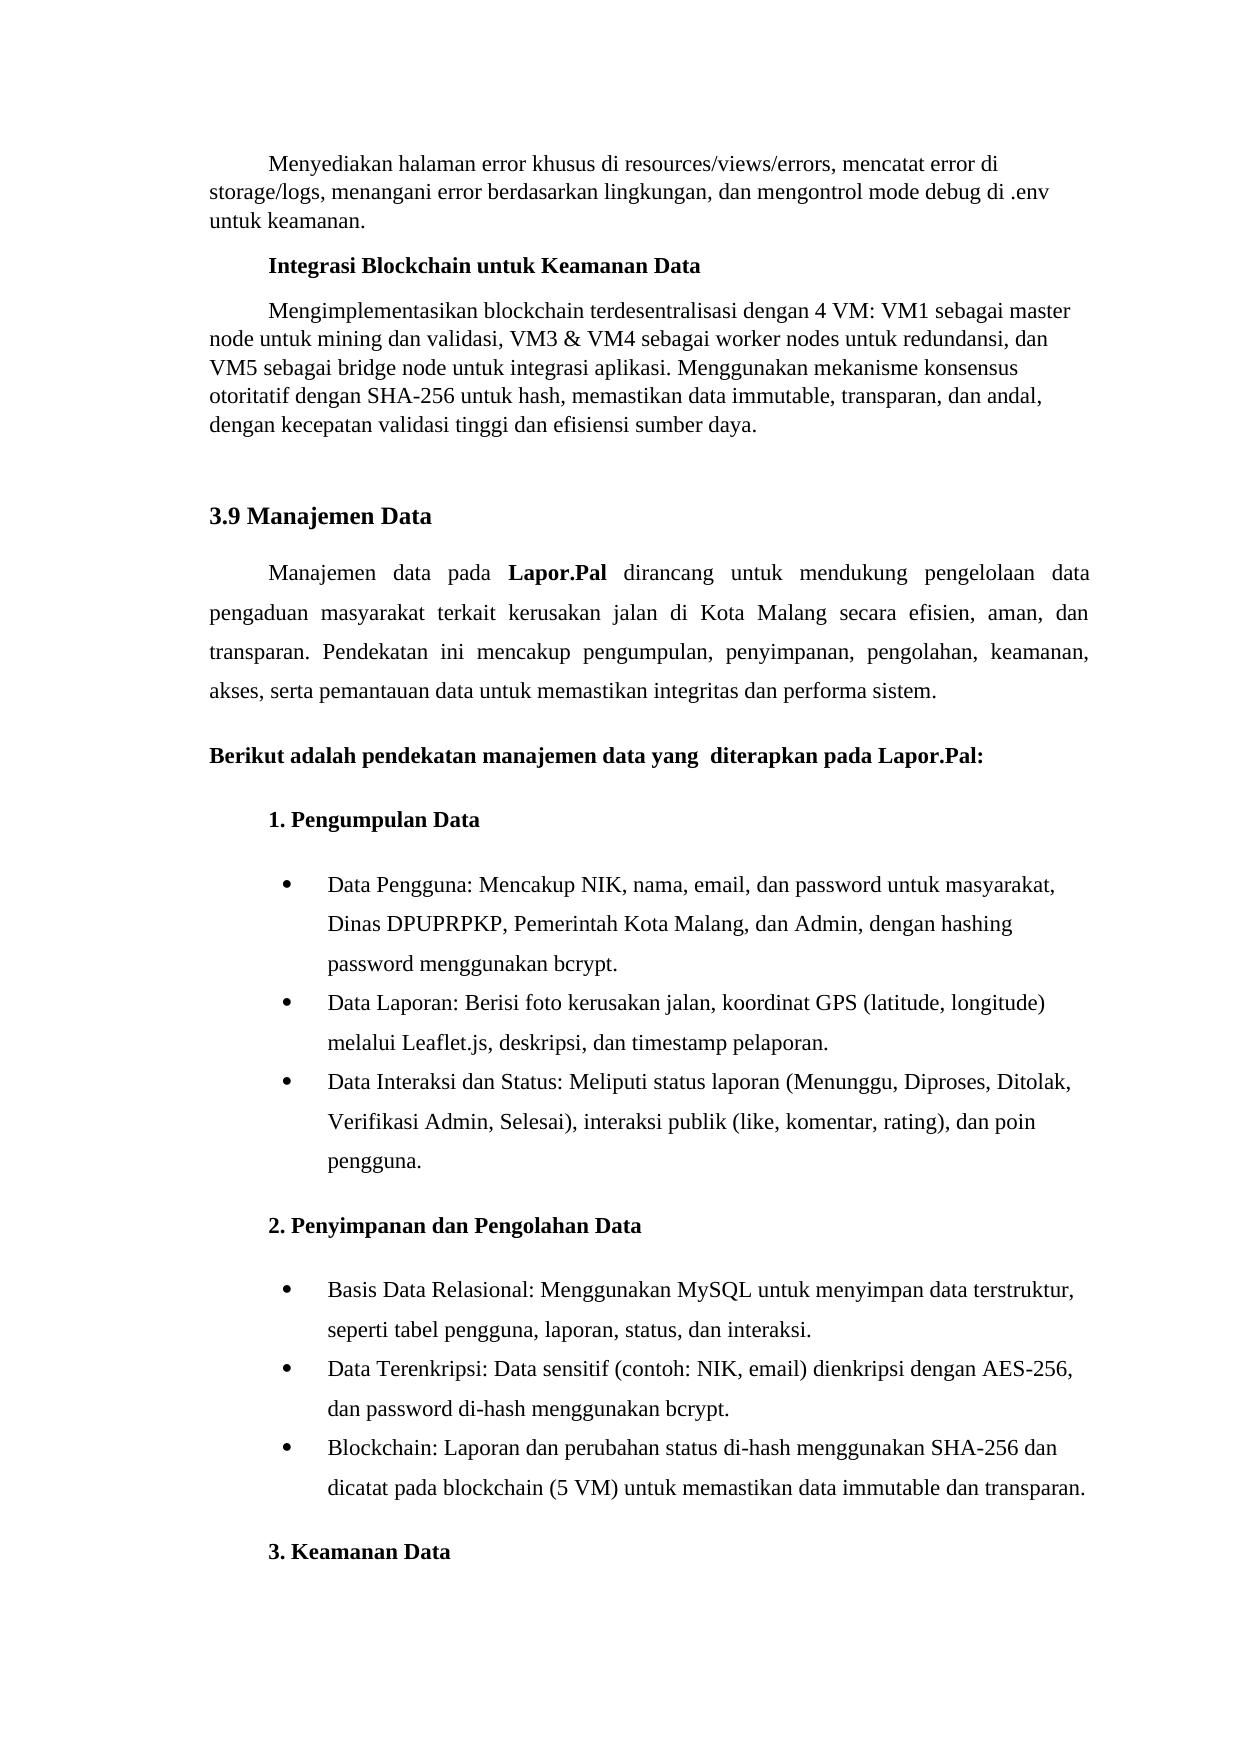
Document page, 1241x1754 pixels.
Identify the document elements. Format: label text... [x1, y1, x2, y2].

text 1. Pengumpulan Data [268, 806, 1090, 833]
subtitle 3.9 Manajemen Data [209, 501, 1090, 530]
text Berikut adalah pendekatan manajemen data yang diterapkan pada Lapor.Pal: [209, 742, 1090, 768]
text 3. Keamanan Data [268, 1538, 1090, 1564]
list Blockchain: Laporan dan perubahan status di-hash menggunakan SHA-256 dan dicatat pada blockchain (5 VM) untuk memastikan data immutable dan transparan. [283, 1434, 1090, 1500]
list Basis Data Relasional: Menggunakan MySQL untuk menyimpan data terstruktur, seperti tabel pengguna, laporan, status, dan interaksi. [283, 1276, 1090, 1342]
list Data Pengguna: Mencakup NIK, nama, email, dan password untuk masyarakat, Dinas DPUPRPKP, Pemerintah Kota Malang, dan Admin, dengan hashing password menggunakan bcrypt. [283, 871, 1090, 976]
text 2. Penyimpanan dan Pengolahan Data [268, 1212, 1090, 1238]
text Menyediakan halaman error khusus di resources/views/errors, mencatat error di storage/logs, menangani error berdasarkan lingkungan, dan mengontrol mode debug di .env untuk keamanan. [209, 150, 1090, 233]
text Manajemen data pada Lapor.Pal dirancang untuk mendukung pengelolaan data pengaduan masyarakat terkait kerusakan jalan di Kota Malang secara efisien, aman, dan transparan. Pendekatan ini mencakup pengumpulan, penyimpanan, pengolahan, keamanan, akses, serta pemantauan data untuk memastikan integritas dan performa sistem. [209, 559, 1090, 704]
text Integrasi Blockchain untuk Keamanan Data [268, 252, 1090, 278]
list Data Terenkripsi: Data sensitif (contoh: NIK, email) dienkripsi dengan AES-256, dan password di-hash menggunakan bcrypt. [283, 1355, 1090, 1421]
list Data Interaksi dan Status: Meliputi status laporan (Menunggu, Diproses, Ditolak, Verifikasi Admin, Selesai), interaksi publik (like, komentar, rating), dan poin pengguna. [283, 1068, 1090, 1174]
list Data Laporan: Berisi foto kerusakan jalan, koordinat GPS (latitude, longitude) melalui Leaflet.js, deskripsi, dan timestamp pelaporan. [283, 989, 1090, 1055]
text Mengimplementasikan blockchain terdesentralisasi dengan 4 VM: VM1 sebagai master node untuk mining dan validasi, VM3 & VM4 sebagai worker nodes untuk redundansi, dan VM5 sebagai bridge node untuk integrasi aplikasi. Menggunakan mekanisme konsensus otoritatif dengan SHA-256 untuk hash, memastikan data immutable, transparan, dan andal, dengan kecepatan validasi tinggi dan efisiensi sumber daya. [209, 297, 1090, 437]
